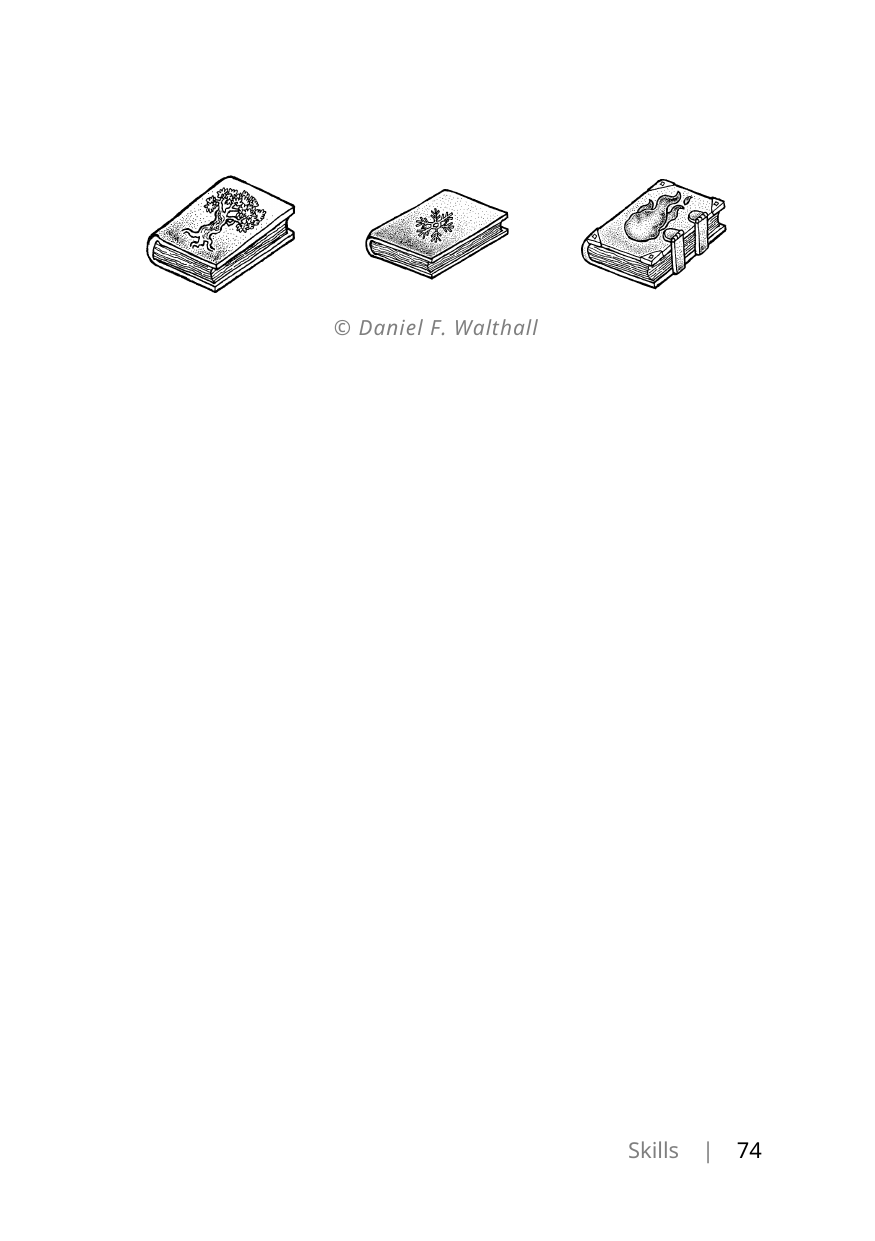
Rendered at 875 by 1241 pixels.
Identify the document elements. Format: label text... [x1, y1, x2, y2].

picture [112, 174, 762, 294]
text © Daniel F. Walthall [112, 313, 762, 342]
